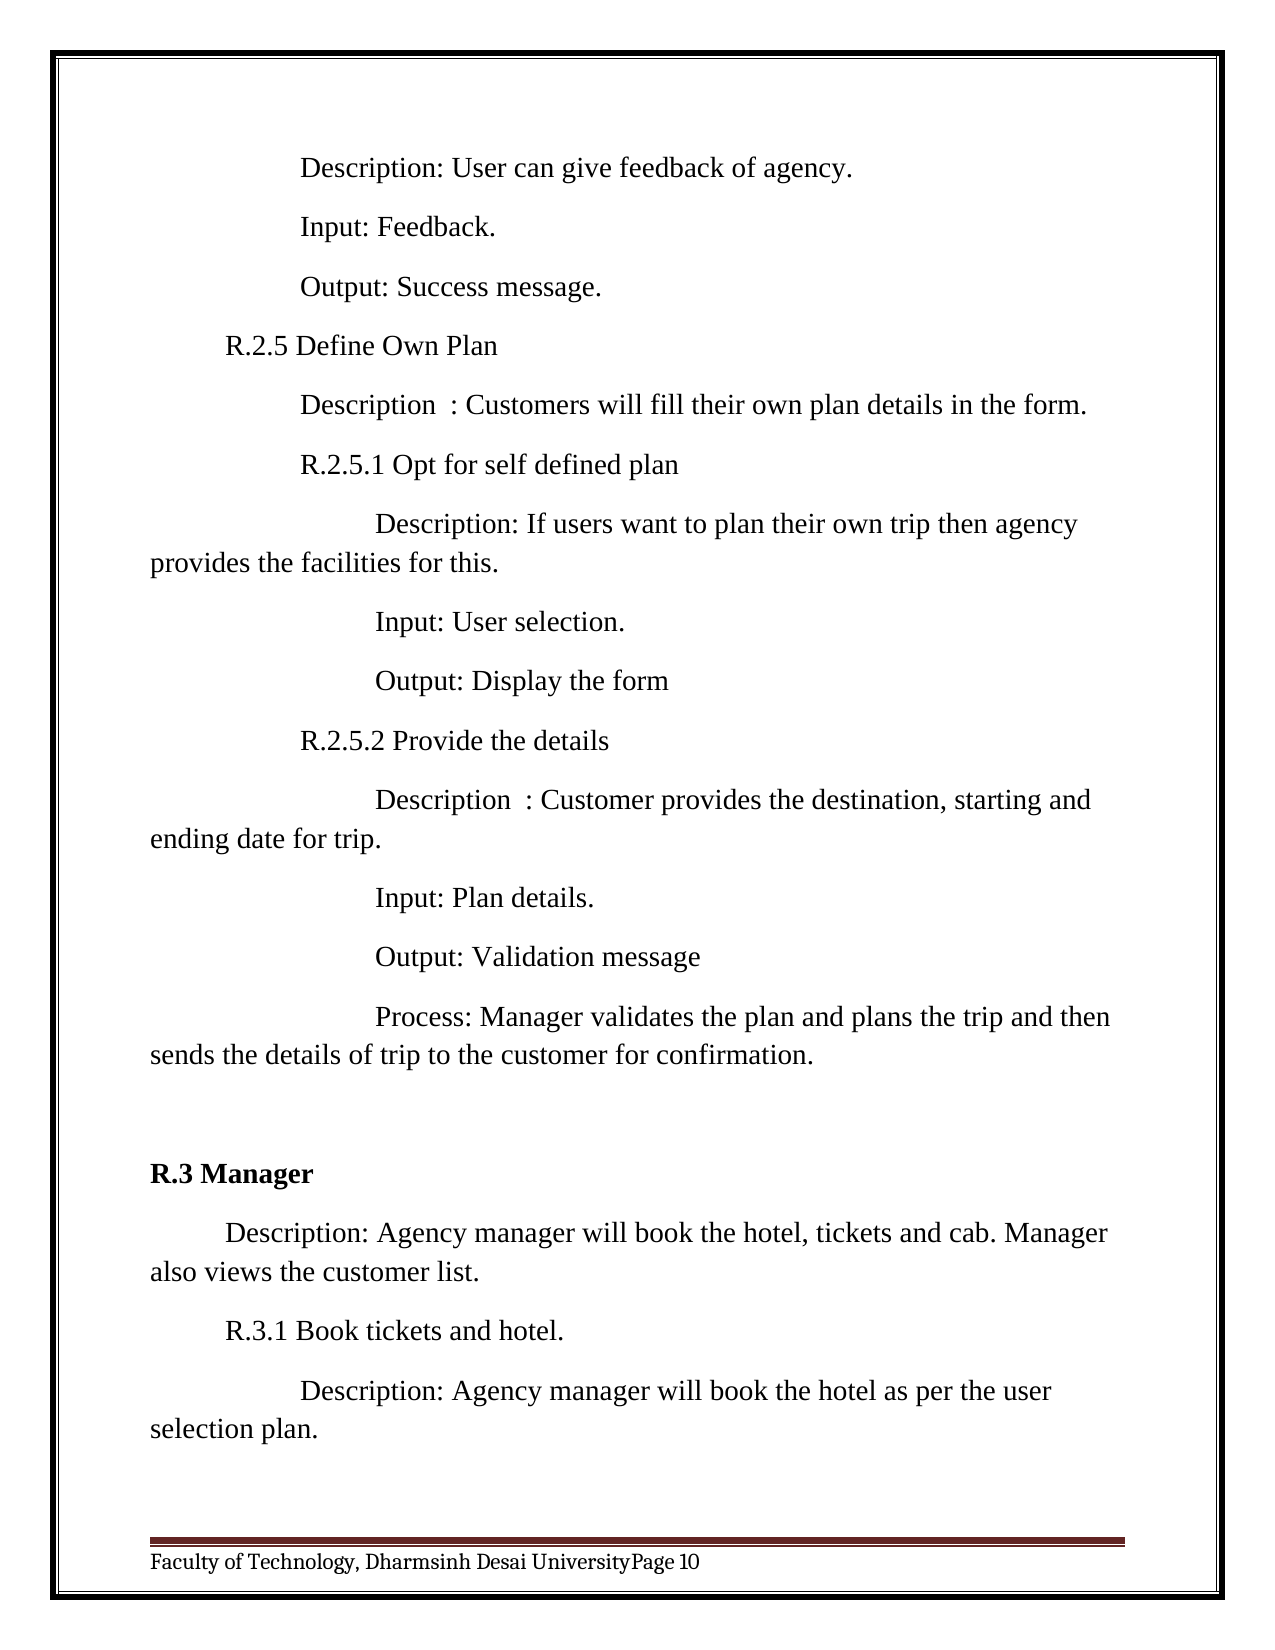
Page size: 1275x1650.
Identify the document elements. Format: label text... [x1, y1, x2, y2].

text Process: Manager validates the plan and plans the trip and then sends the details of trip to the customer for confirmation. [150, 999, 1125, 1071]
text Description : Customers will fill their own plan details in the form. [150, 387, 1125, 421]
text Description: Agency manager will book the hotel, tickets and cab. Manager also views the customer list. [150, 1216, 1125, 1288]
text R.2.5.2 Provide the details [150, 723, 1125, 756]
text R.3.1 Book tickets and hotel. [150, 1313, 1125, 1347]
text Input: Feedback. [150, 209, 1125, 243]
text Description: If users want to plan their own trip then agency provides the facilities for this. [150, 506, 1125, 578]
text R.2.5.1 Opt for self defined plan [150, 447, 1125, 480]
text Description: User can give feedback of agency. [150, 150, 1125, 183]
text Description : Customer provides the destination, starting and ending date for trip. [150, 782, 1125, 854]
text R.3 Manager [150, 1156, 1125, 1190]
text Output: Display the form [150, 663, 1125, 697]
text Description: Agency manager will book the hotel as per the user selection plan. [150, 1373, 1125, 1445]
text Output: Success message. [150, 269, 1125, 302]
text Input: User selection. [150, 604, 1125, 638]
text Output: Validation message [150, 939, 1125, 973]
text R.2.5 Define Own Plan [150, 328, 1125, 362]
text Input: Plan details. [150, 880, 1125, 914]
